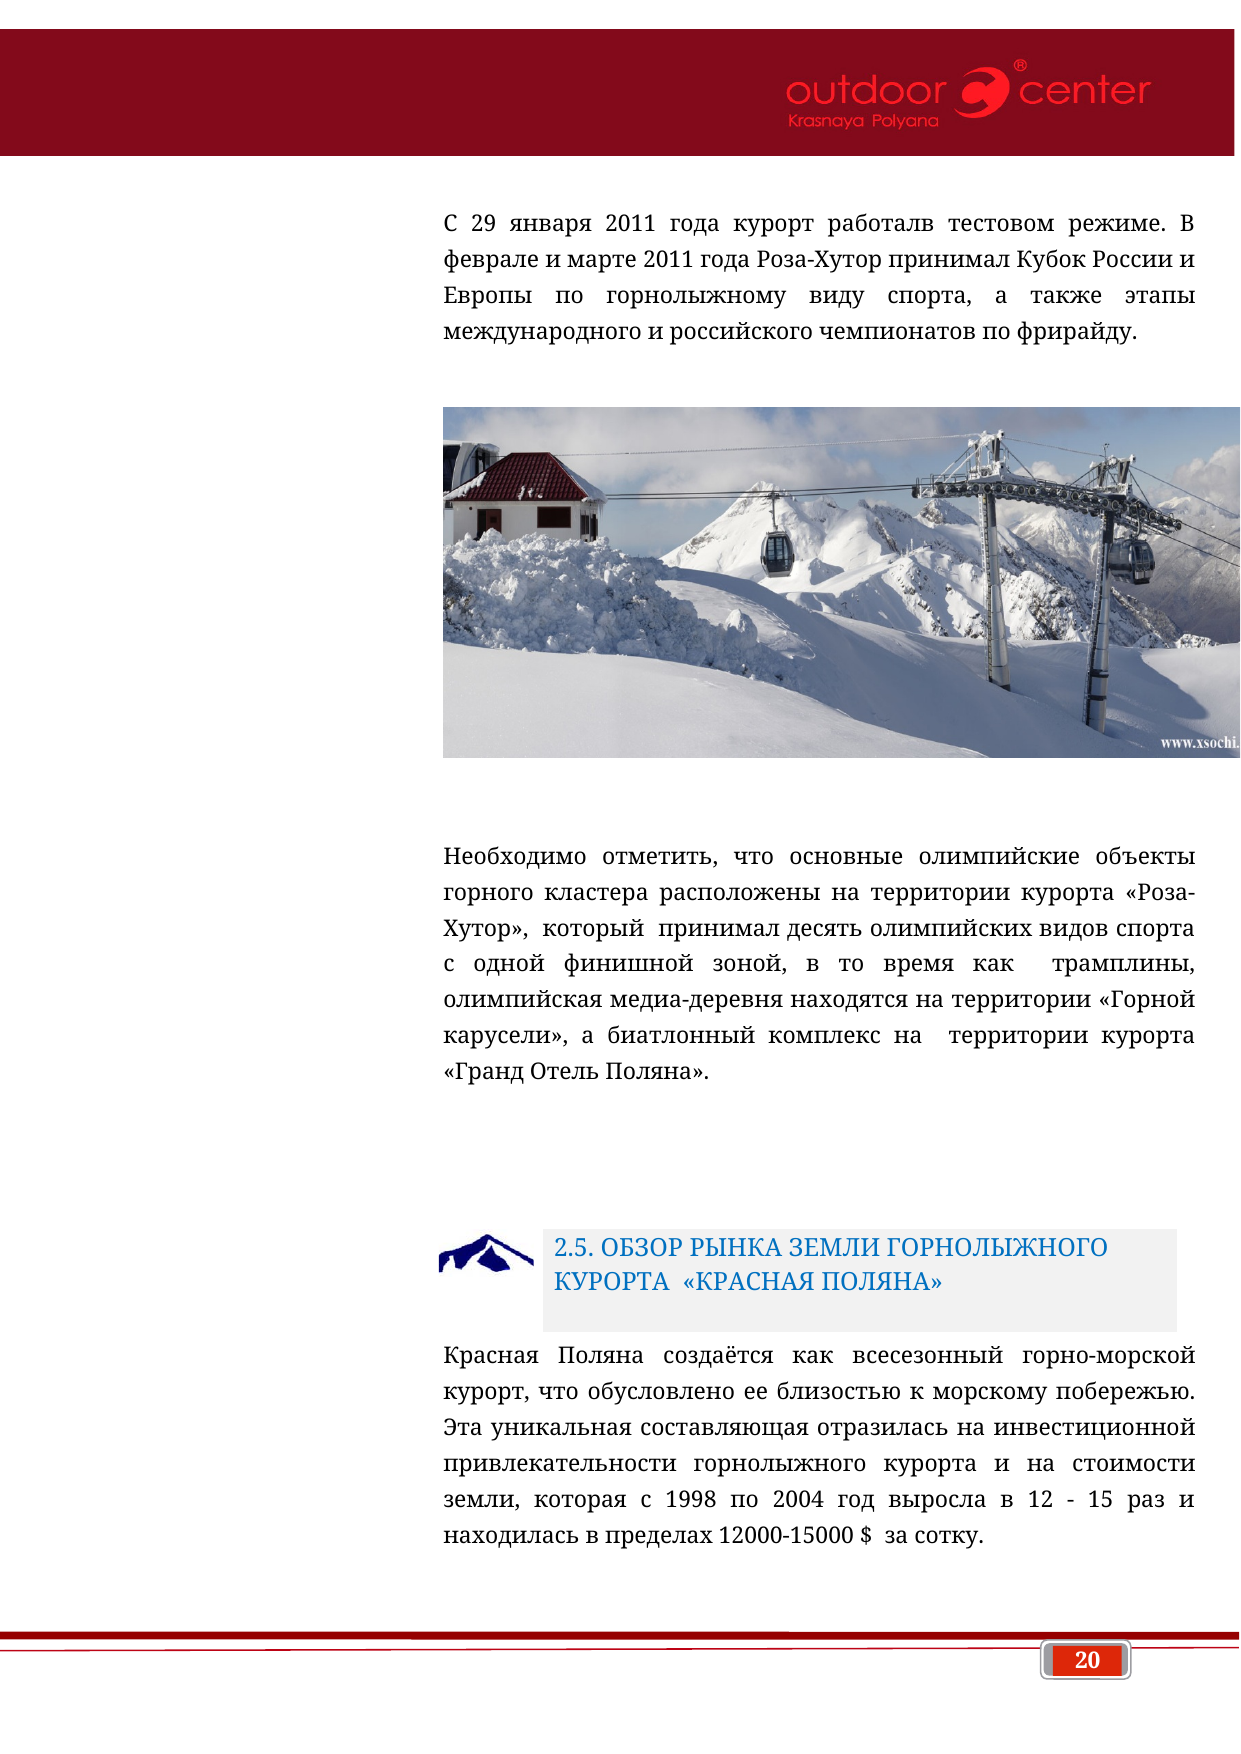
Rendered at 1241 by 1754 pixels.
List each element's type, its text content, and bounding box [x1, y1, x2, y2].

text C 29 января 2011 года курорт работалв тестовом режиме. В феврале и марте 2011 года Роза-Хутор принимал Кубок России и Европы по горнолыжному виду спорта, а также этапы международного и российского чемпионатов по фрирайду. [443, 207, 1196, 346]
picture [443, 407, 1241, 758]
table_header 2.5. ОБЗОР РЫНКА ЗЕМЛИ ГОРНОЛЫЖНОГО КУРОРТА «КРАСНАЯ ПОЛЯНА» [543, 1229, 1177, 1332]
text Необходимо отметить, что основные олимпийские объекты горного кластера расположены на территории курорта «Роза-Хутор», который принимал десять олимпийских видов спорта с одной финишной зоной, в то время как трамплины, олимпийская медиа-деревня находятся на территории «Горной карусели», а биатлонный комплекс на территории курорта «Гранд Отель Поляна». [443, 839, 1196, 1086]
picture [0, 29, 1235, 156]
picture [438, 1229, 534, 1277]
text Красная Поляна создаётся как всесезонный горно-морской курорт, что обусловлено ее близостью к морскому побережью. Эта уникальная составляющая отразилась на инвестиционной привлекательности горнолыжного курорта и на стоимости земли, которая с 1998 по 2004 год выросла в 12 - 15 раз и находилась в пределах 12000-15000 $ за сотку. [443, 1339, 1196, 1550]
table_header [428, 1229, 542, 1332]
